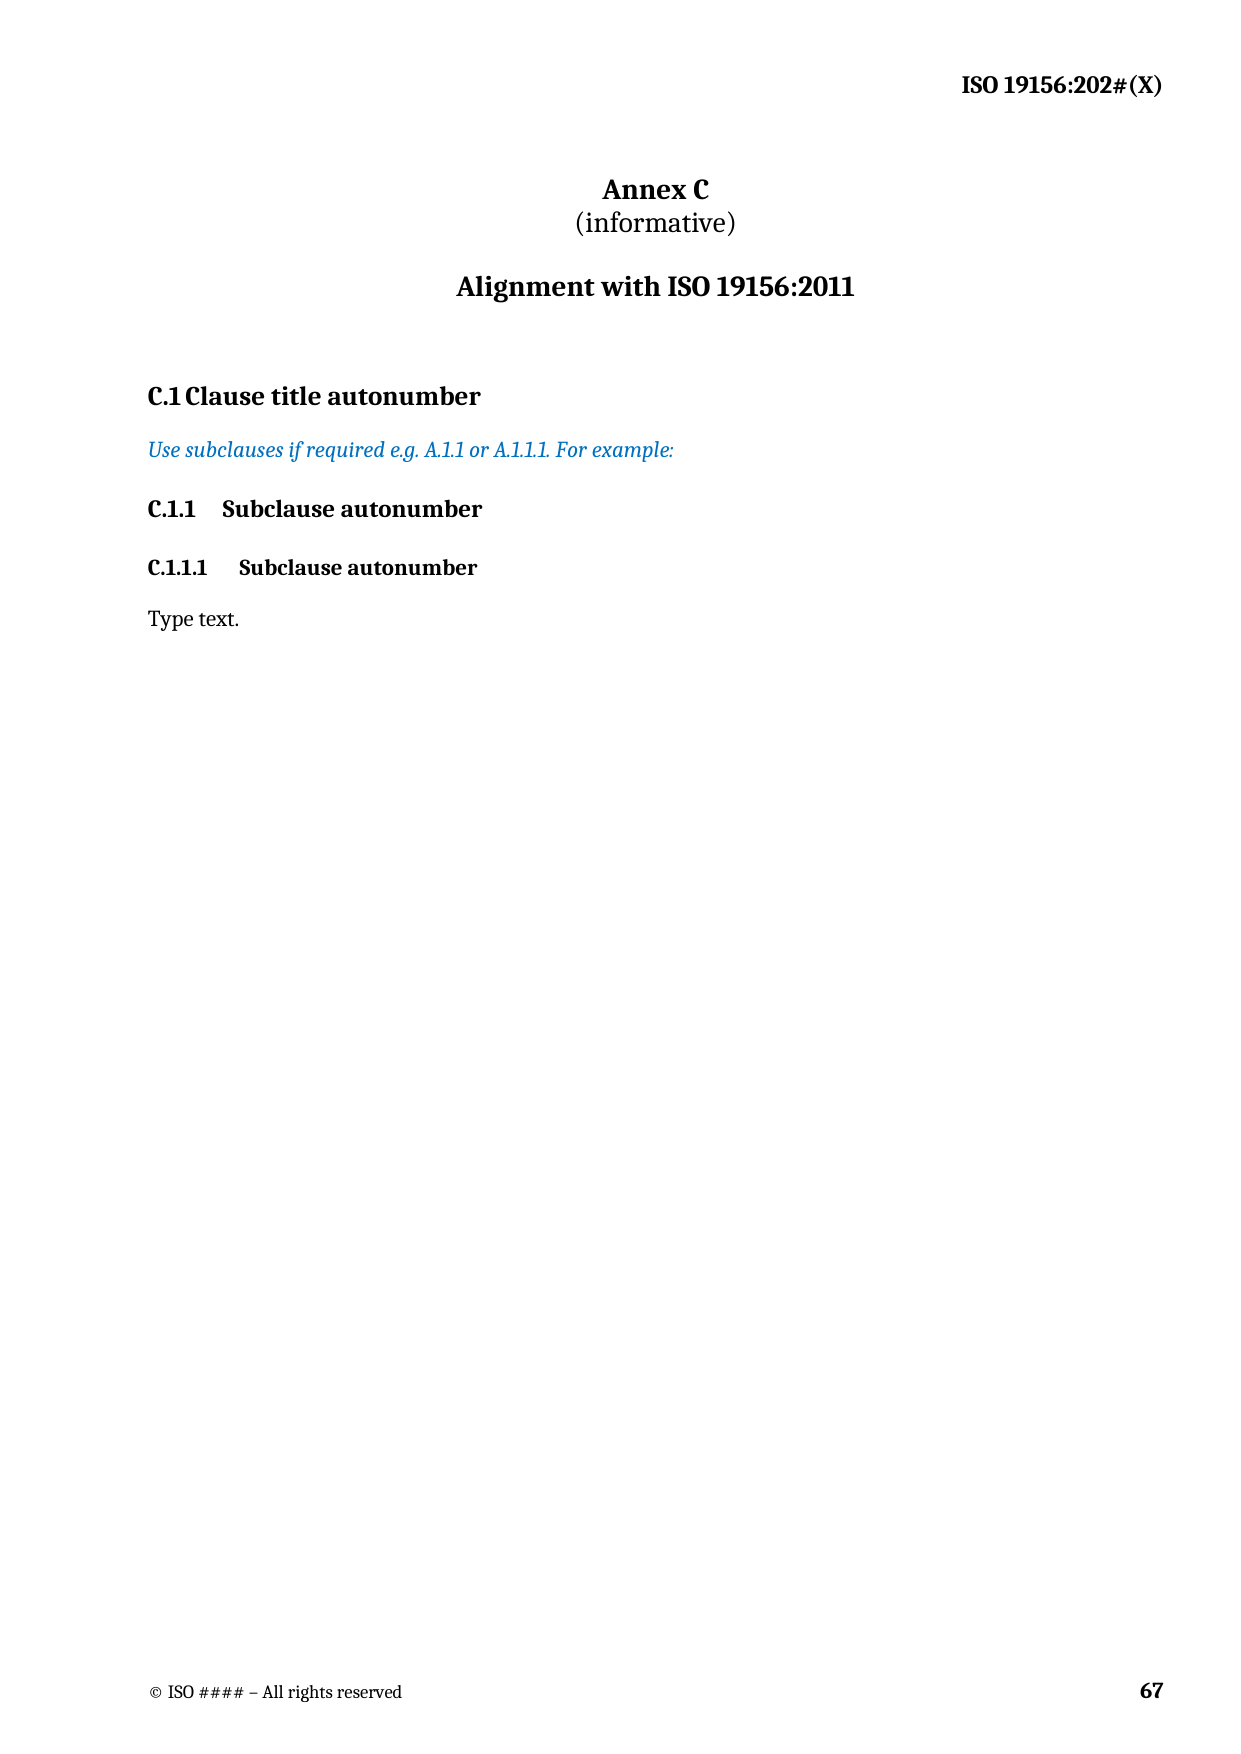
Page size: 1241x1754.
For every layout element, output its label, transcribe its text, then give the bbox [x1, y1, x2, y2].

list Clause title autonumber [148, 381, 1163, 412]
text Type text. [148, 606, 1163, 633]
list Subclause autonumber [148, 495, 1163, 524]
text Use subclauses if required e.g. A.1.1 or A.1.1.1. For example: [148, 437, 1163, 464]
list Subclause autonumber [148, 555, 1163, 581]
list (informative) Alignment with ISO 19156:2011 [148, 174, 1163, 303]
